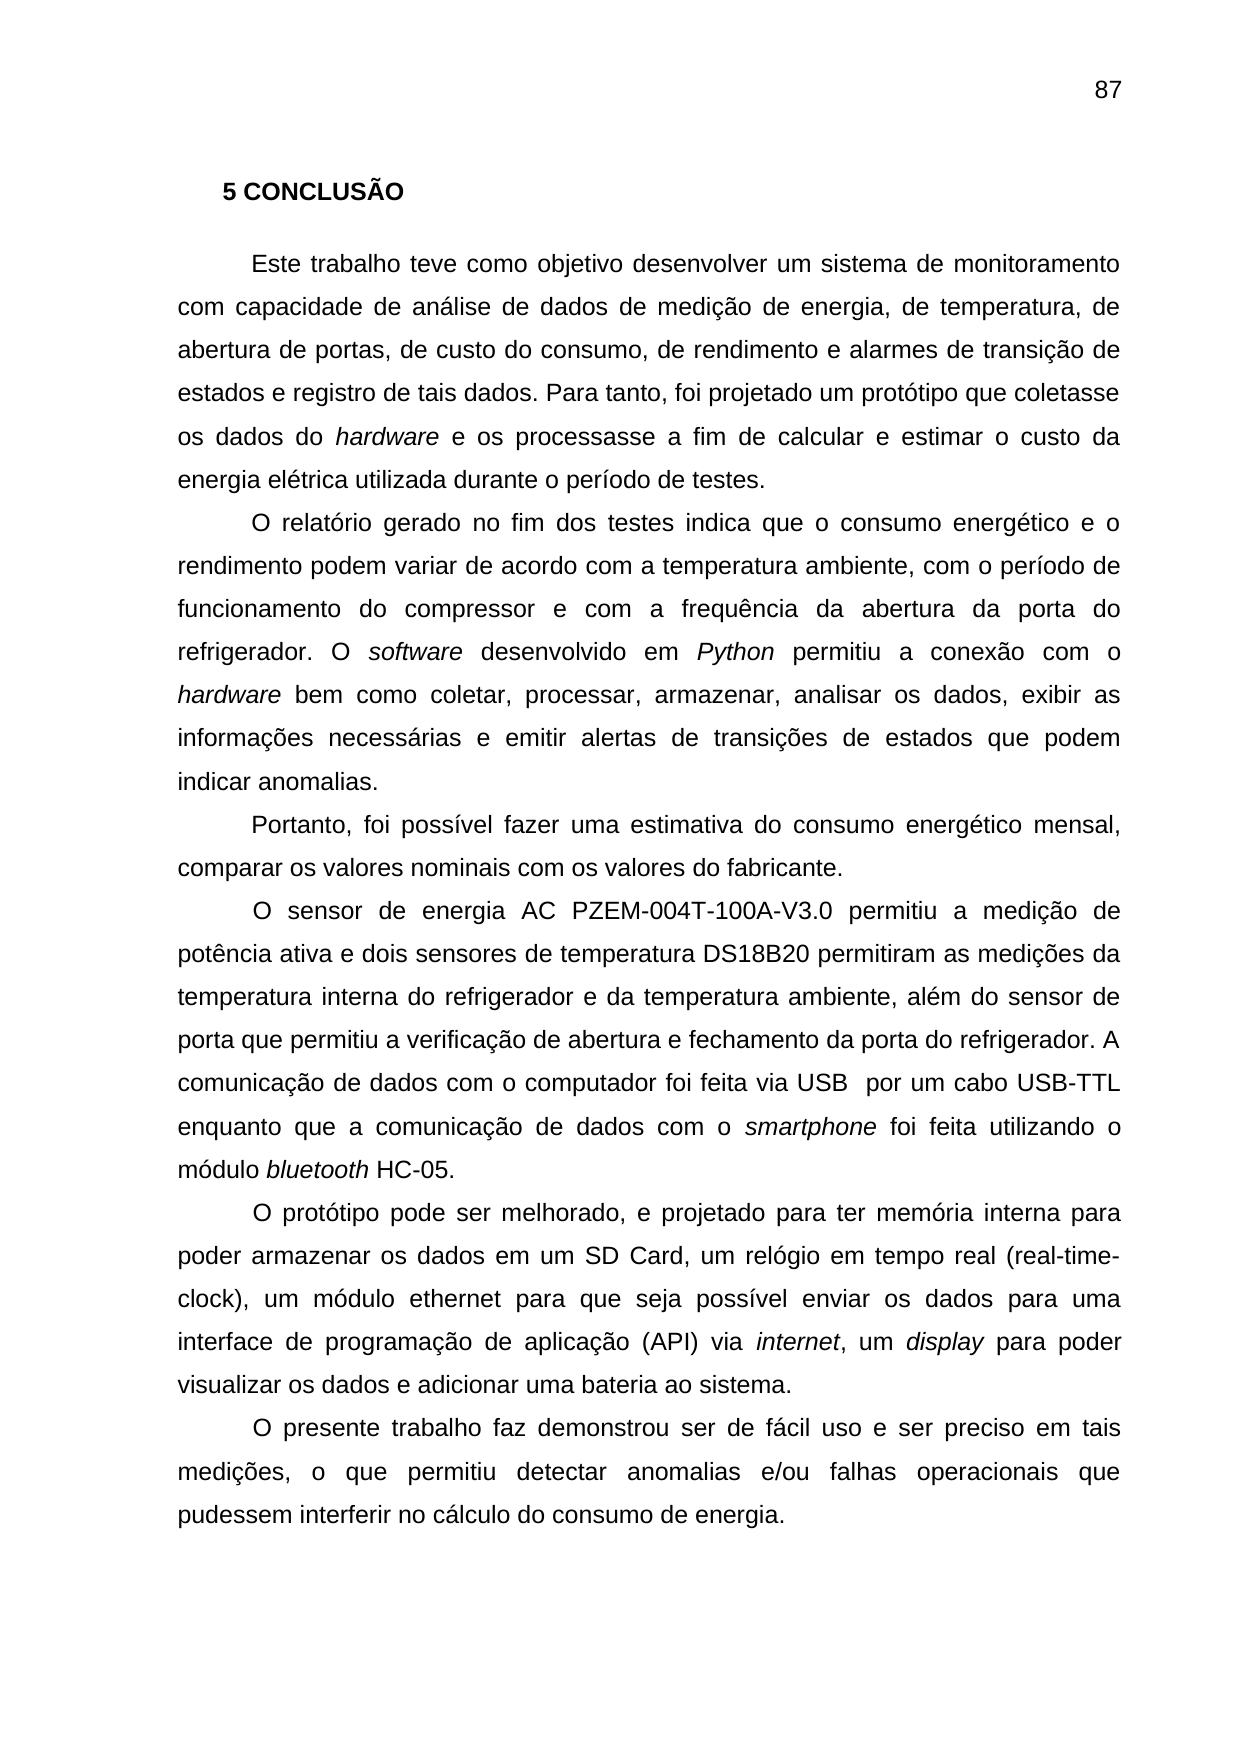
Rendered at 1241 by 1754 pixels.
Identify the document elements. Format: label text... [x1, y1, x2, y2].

text O protótipo pode ser melhorado, e projetado para ter memória interna para poder armazenar os dados em um SD Card, um relógio em tempo real (real-time-clock), um módulo ethernet para que seja possível enviar os dados para uma interface de programação de aplicação (API) via internet, um display para poder visualizar os dados e adicionar uma bateria ao sistema. [177, 1198, 1122, 1399]
text O relatório gerado no fim dos testes indica que o consumo energético e o rendimento podem variar de acordo com a temperatura ambiente, com o período de funcionamento do compressor e com a frequência da abertura da porta do refrigerador. O software desenvolvido em Python permitiu a conexão com o hardware bem como coletar, processar, armazenar, analisar os dados, exibir as informações necessárias e emitir alertas de transições de estados que podem indicar anomalias. [177, 508, 1122, 795]
text Portanto, foi possível fazer uma estimativa do consumo energético mensal, comparar os valores nominais com os valores do fabricante. [177, 810, 1122, 882]
text O sensor de energia AC PZEM-004T-100A-V3.0 permitiu a medição de potência ativa e dois sensores de temperatura DS18B20 permitiram as medições da temperatura interna do refrigerador e da temperatura ambiente, além do sensor de porta que permitiu a verificação de abertura e fechamento da porta do refrigerador. A comunicação de dados com o computador foi feita via USB por um cabo USB-TTL enquanto que a comunicação de dados com o smartphone foi feita utilizando o módulo bluetooth HC-05. [177, 896, 1122, 1183]
text Este trabalho teve como objetivo desenvolver um sistema de monitoramento com capacidade de análise de dados de medição de energia, de temperatura, de abertura de portas, de custo do consumo, de rendimento e alarmes de transição de estados e registro de tais dados. Para tanto, foi projetado um protótipo que coletasse os dados do hardware e os processasse a fim de calcular e estimar o custo da energia elétrica utilizada durante o período de testes. [177, 249, 1122, 493]
text O presente trabalho faz demonstrou ser de fácil uso e ser preciso em tais medições, o que permitiu detectar anomalias e/ou falhas operacionais que pudessem interferir no cálculo do consumo de energia. [177, 1413, 1122, 1528]
subtitle 5 CONCLUSÃO [177, 177, 1122, 206]
